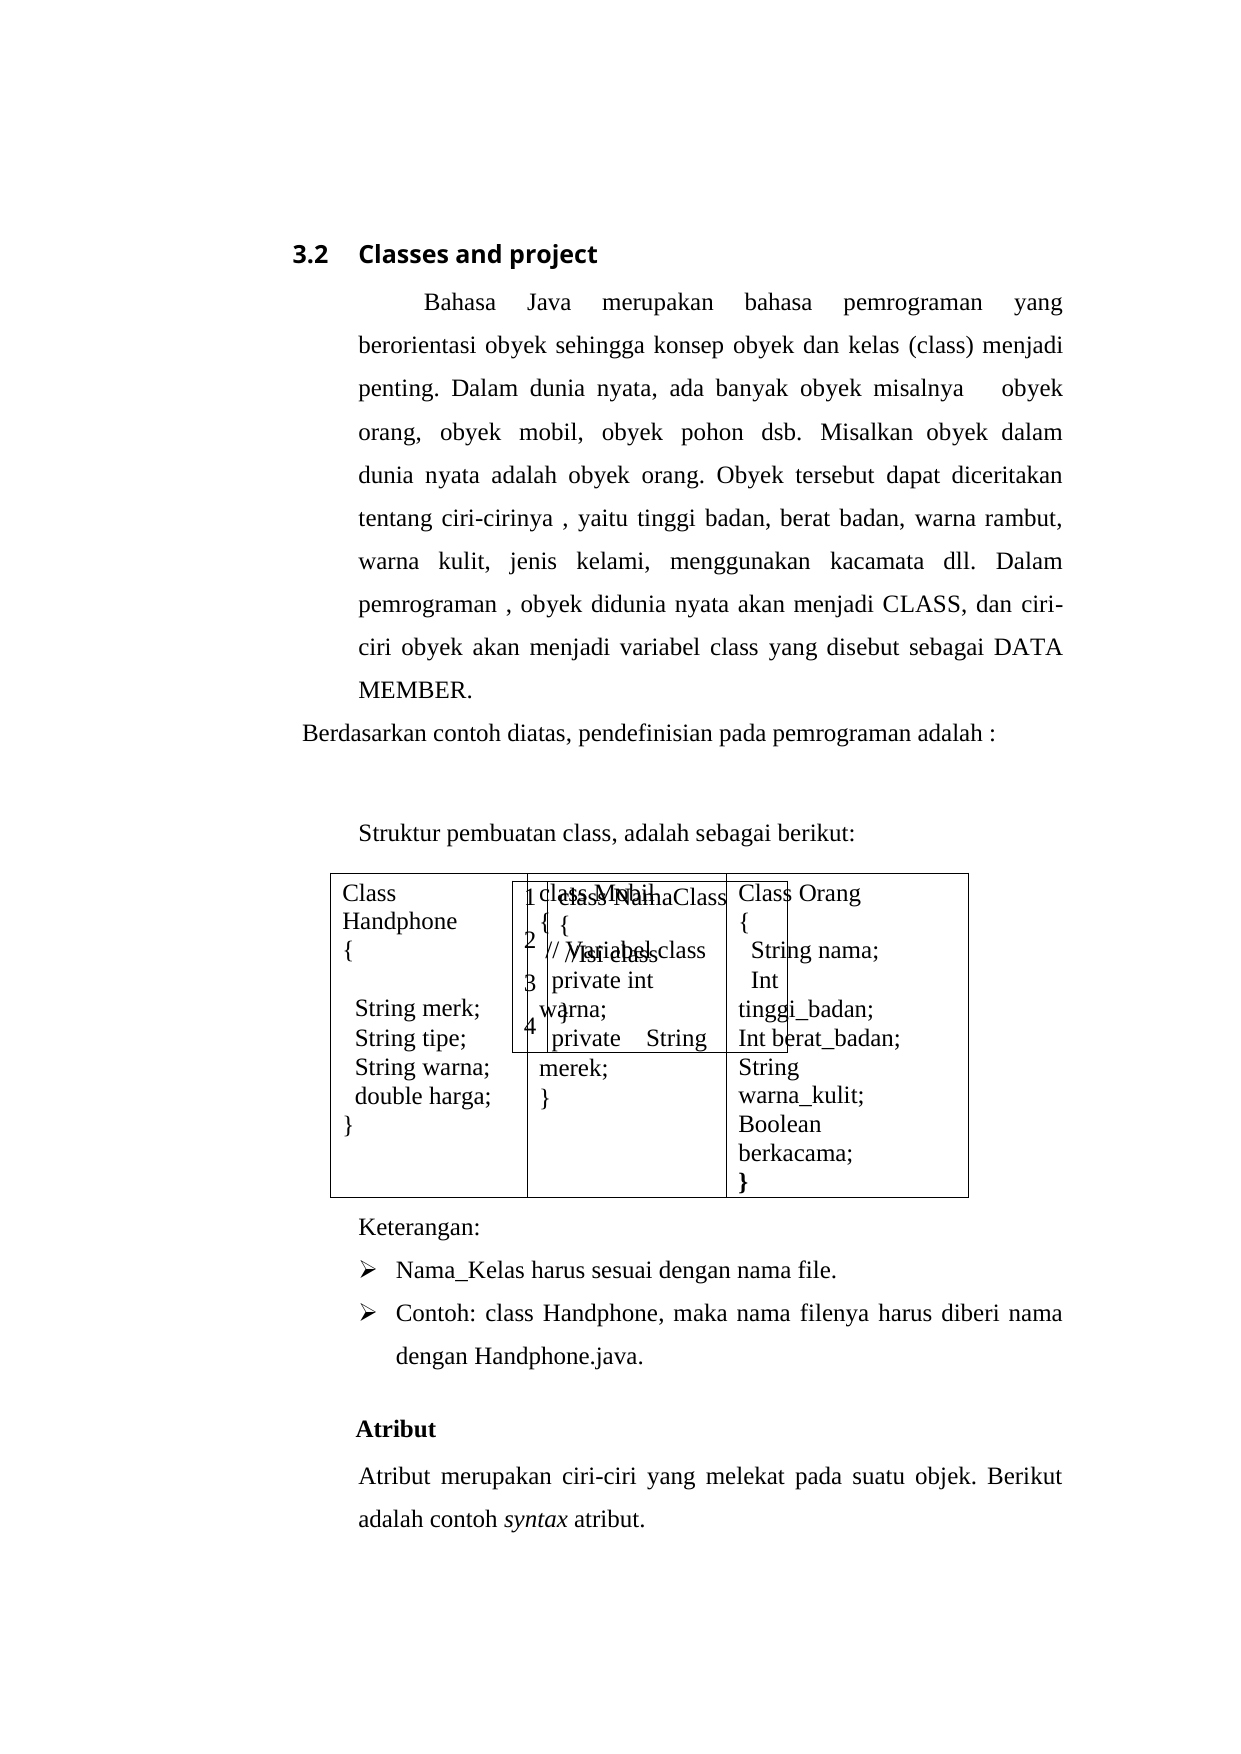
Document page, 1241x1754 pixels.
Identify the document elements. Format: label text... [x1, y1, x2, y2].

list Classes and project [292, 236, 1063, 270]
table_header Class Orang { String nama; Int tinggi_badan; Int berat_badan; String warna_kulit; Boolean berkacama; } [727, 874, 968, 1197]
list Contoh: class Handphone, maka nama filenya harus diberi nama dengan Handphone.java. [358, 1298, 1063, 1370]
list Nama_Kelas harus sesuai dengan nama file. [358, 1255, 1063, 1284]
table_header Class Handphone { String merk; String tipe; String warna; double harga; } [331, 874, 527, 1197]
list Berdasarkan contoh diatas, pendefinisian pada pemrograman adalah : [236, 718, 1063, 747]
text Atribut merupakan ciri-ciri yang melekat pada suatu objek. Berikut adalah contoh syntax atribut. [358, 1461, 1063, 1533]
table_header class Mobil { // Variabel class private int warna; private String merek; } [528, 874, 726, 1197]
text Struktur pembuatan class, adalah sebagai berikut: [358, 819, 1063, 846]
text Atribut [355, 1414, 1063, 1442]
list Bahasa Java merupakan bahasa pemrograman yang berorientasi obyek sehingga konsep obyek dan kelas (class) menjadi penting. Dalam dunia nyata, ada banyak obyek misalnya obyek orang, obyek mobil, obyek pohon dsb. Misalkan obyek dalam dunia nyata adalah obyek orang. Obyek tersebut dapat diceritakan tentang ciri-cirinya , yaitu tinggi badan, berat badan, warna rambut, warna kulit, jenis kelami, menggunakan kacamata dll. Dalam pemrograman , obyek didunia nyata akan menjadi CLASS, dan ciri-ciri obyek akan menjadi variabel class yang disebut sebagai DATA MEMBER. [358, 287, 1063, 704]
text Keterangan: [358, 1053, 1063, 1241]
